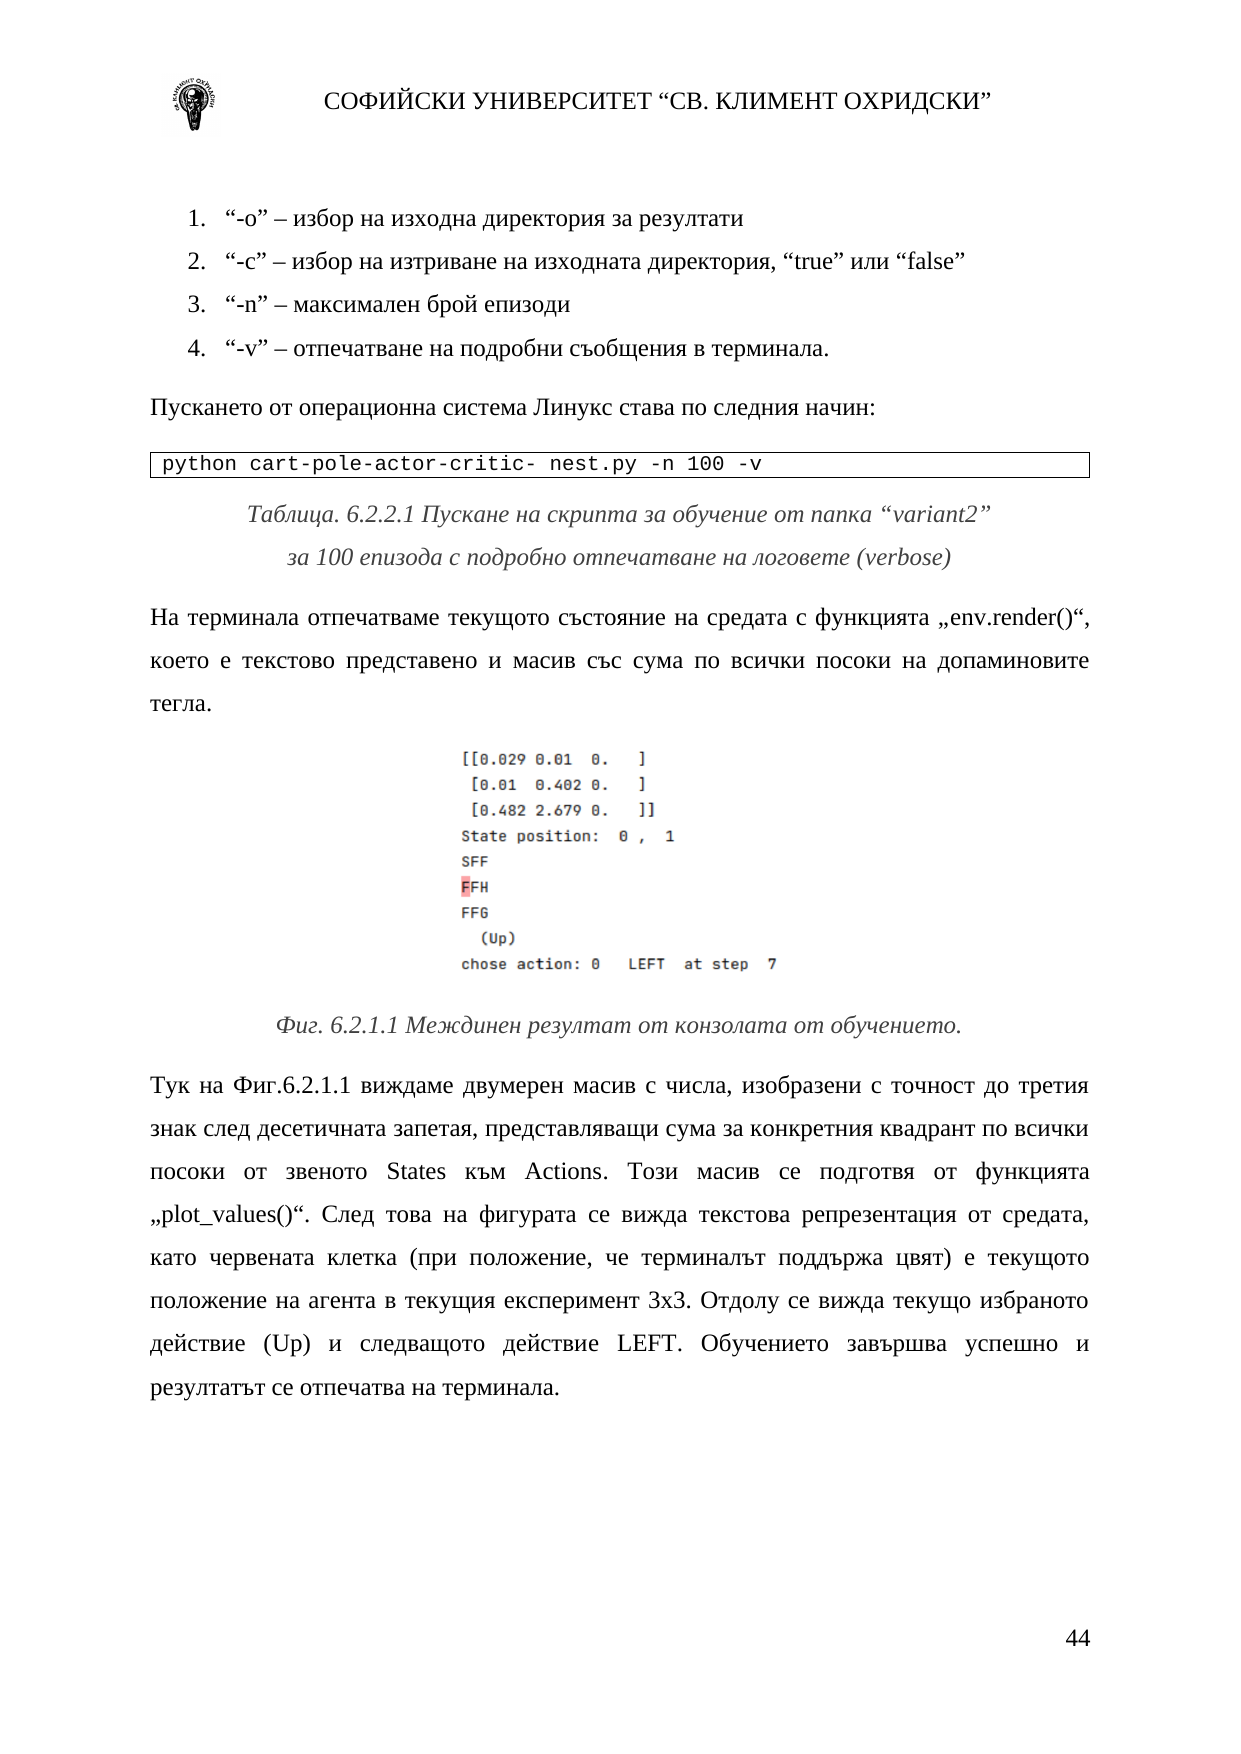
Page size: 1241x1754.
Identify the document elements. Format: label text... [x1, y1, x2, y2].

text Фиг. 6.2.1.1 Междинен резултат от конзолата от обучението. [233, 1010, 1007, 1039]
text Тук на Фиг.6.2.1.1 виждаме двумерен масив с числа, изобразени с точност до третия знак след десетичната запетая, представляващи сума за конкретния квадрант по всички посоки от звеното States към Actions. Този масив се подготвя от функцията „plot_values()“. След това на фигурата се вижда текстова репрезентация от средата, като червената клетка (при положение, че терминалът поддържа цвят) е текущото положение на агента в текущия експеримент 3х3. Отдолу се вижда текущо избраното действие (Up) и следващото действиe LEFT. Обучението завършва успешно и резултатът се отпечатва на терминала. [150, 1070, 1090, 1400]
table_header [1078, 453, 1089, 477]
picture [161, 73, 222, 137]
list “-о” – избор на изходна директория за резултати [187, 203, 1090, 232]
text Таблица. 6.2.2.1 Пускане на скрипта за обучение от папка “variant2” за 100 епизода с подробно отпечатване на логовете (verbose) [233, 499, 1007, 571]
text Пускането от операционна система Линукс става по следния начин: [150, 392, 1090, 421]
list “-c” – избор на изтриване на изходната директория, “true” или “false” [187, 246, 1090, 275]
list “-n” – максимален брой епизоди [187, 289, 1090, 318]
picture [459, 747, 781, 975]
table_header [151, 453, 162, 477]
list “-v” – отпечатване на подробни съобщения в терминала. [187, 333, 1090, 361]
text На терминала отпечатваме текущото състояние на средата с функцията „env.render()“, което е текстово представено и масив със сума по всички посоки на допаминовите тегла. [150, 602, 1090, 717]
